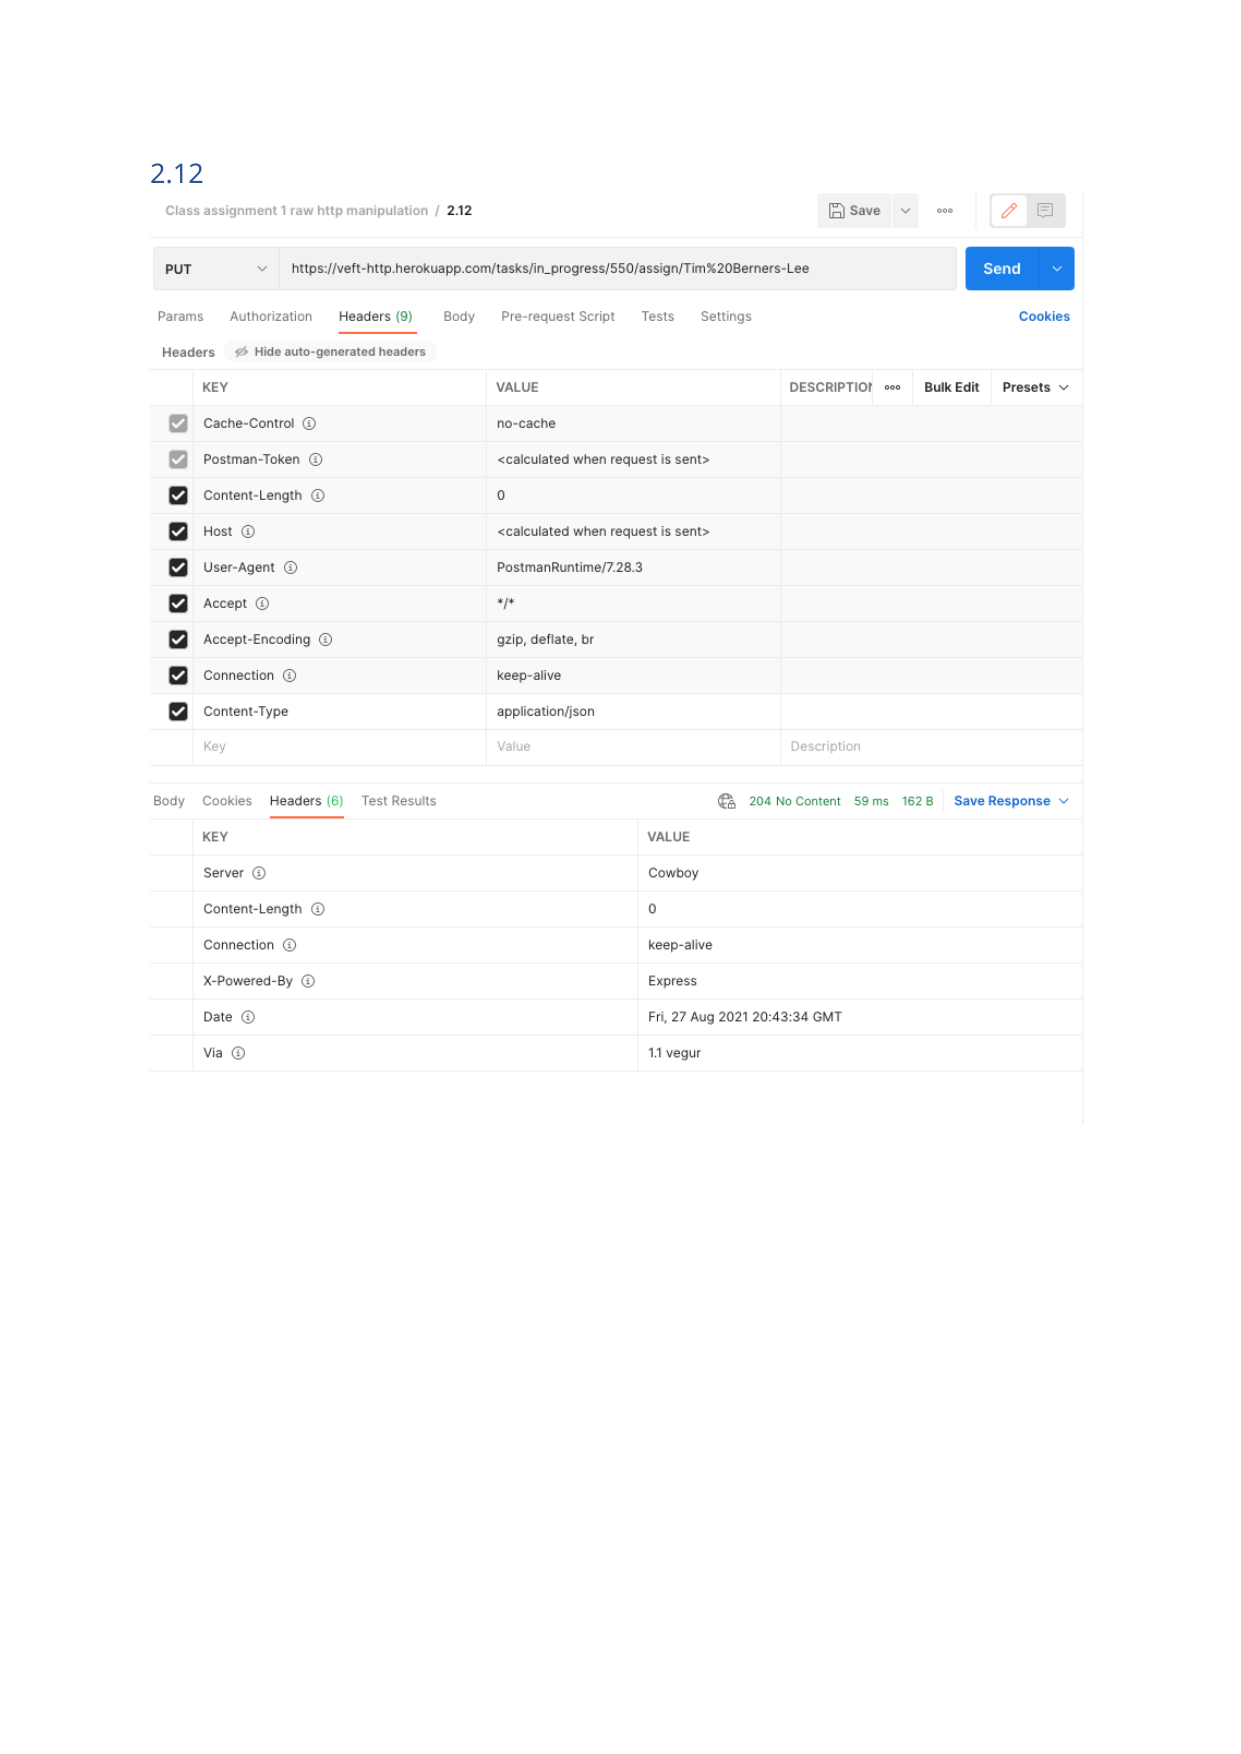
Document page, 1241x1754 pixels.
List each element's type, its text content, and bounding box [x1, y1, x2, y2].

subtitle 2.12 [150, 154, 1090, 191]
picture [150, 191, 1091, 1124]
